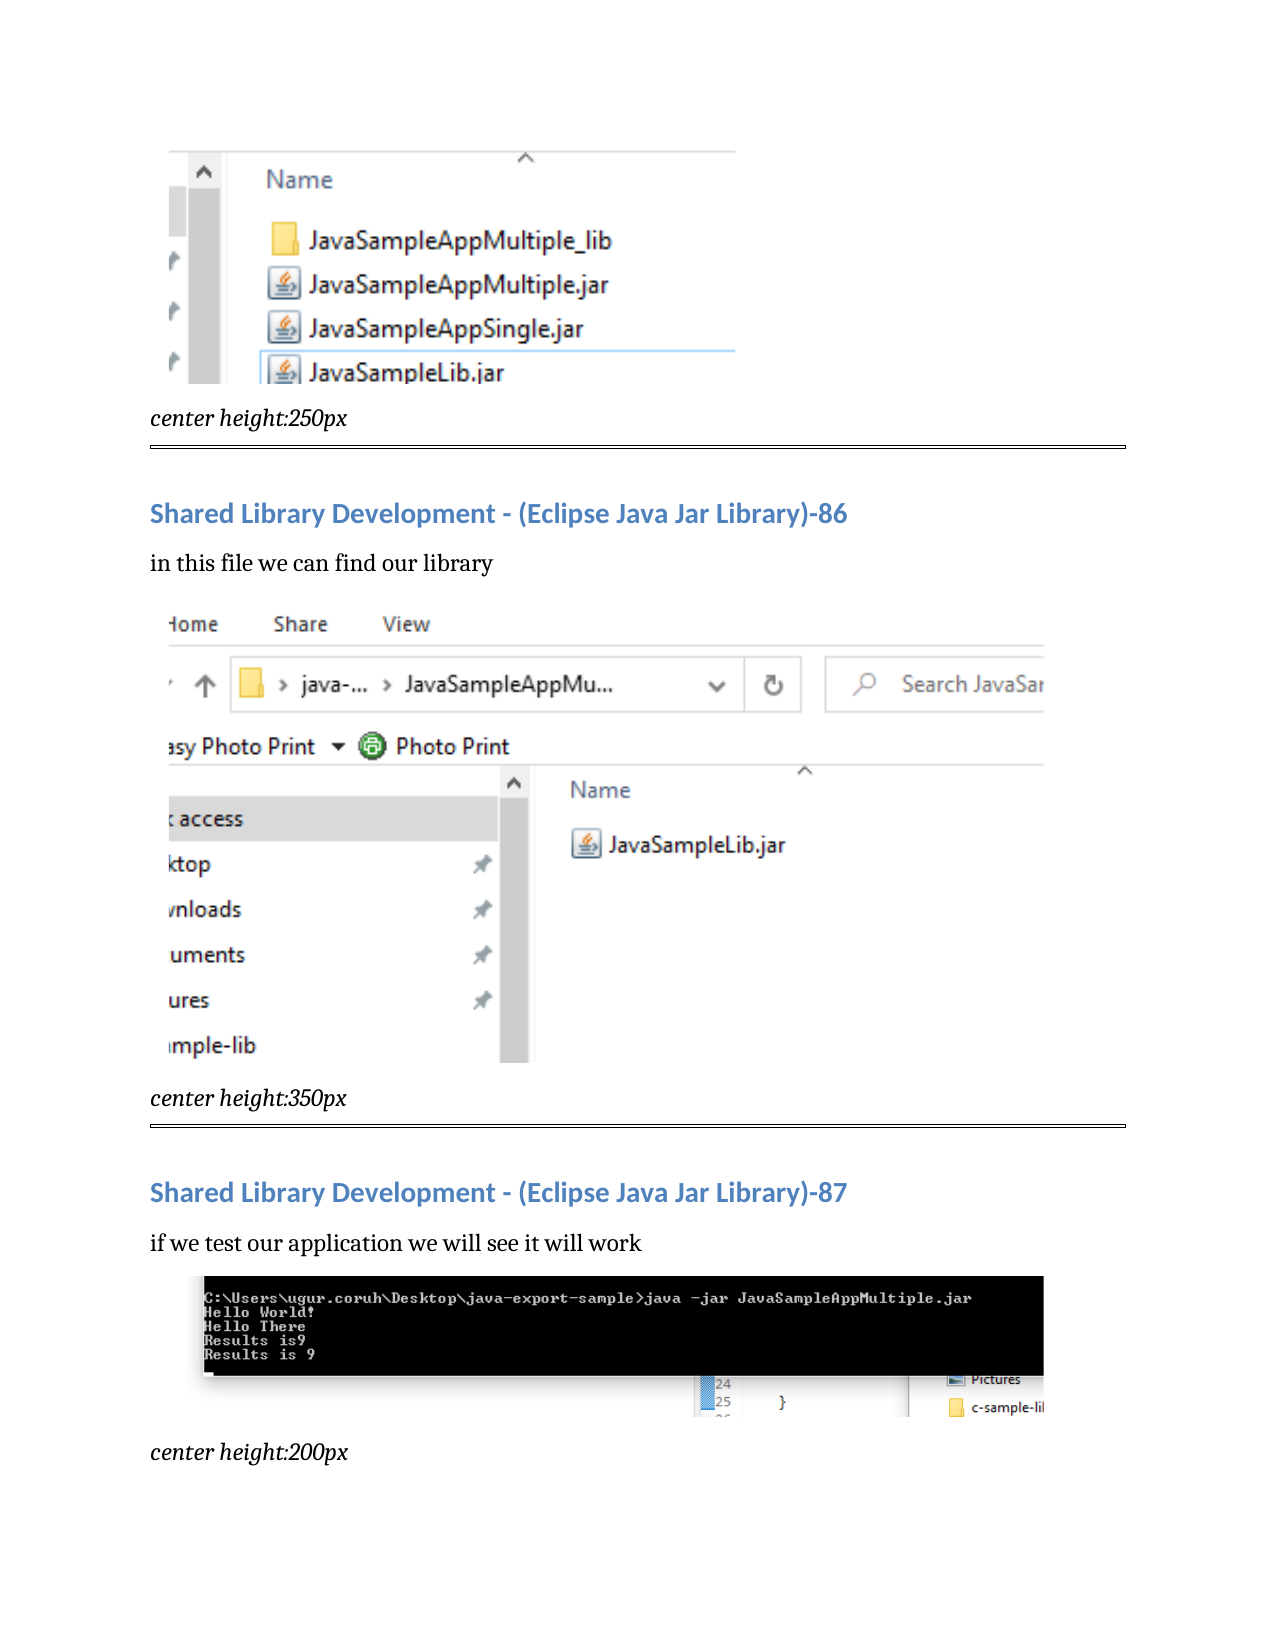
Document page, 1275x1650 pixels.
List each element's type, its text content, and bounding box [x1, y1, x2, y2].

text center height:350px [150, 1083, 1125, 1112]
picture [168, 596, 1044, 1063]
subtitle Shared Library Development - (Eclipse Java Jar Library)-86 [150, 495, 1125, 531]
picture [168, 1276, 1044, 1417]
text if we test our application we will see it will work [150, 1229, 1125, 1257]
picture [168, 150, 736, 384]
subtitle Shared Library Development - (Eclipse Java Jar Library)-87 [150, 1174, 1125, 1210]
text center height:250px [150, 404, 1125, 433]
text center height:200px [150, 1437, 1125, 1466]
text in this file we can find our library [150, 549, 1125, 578]
